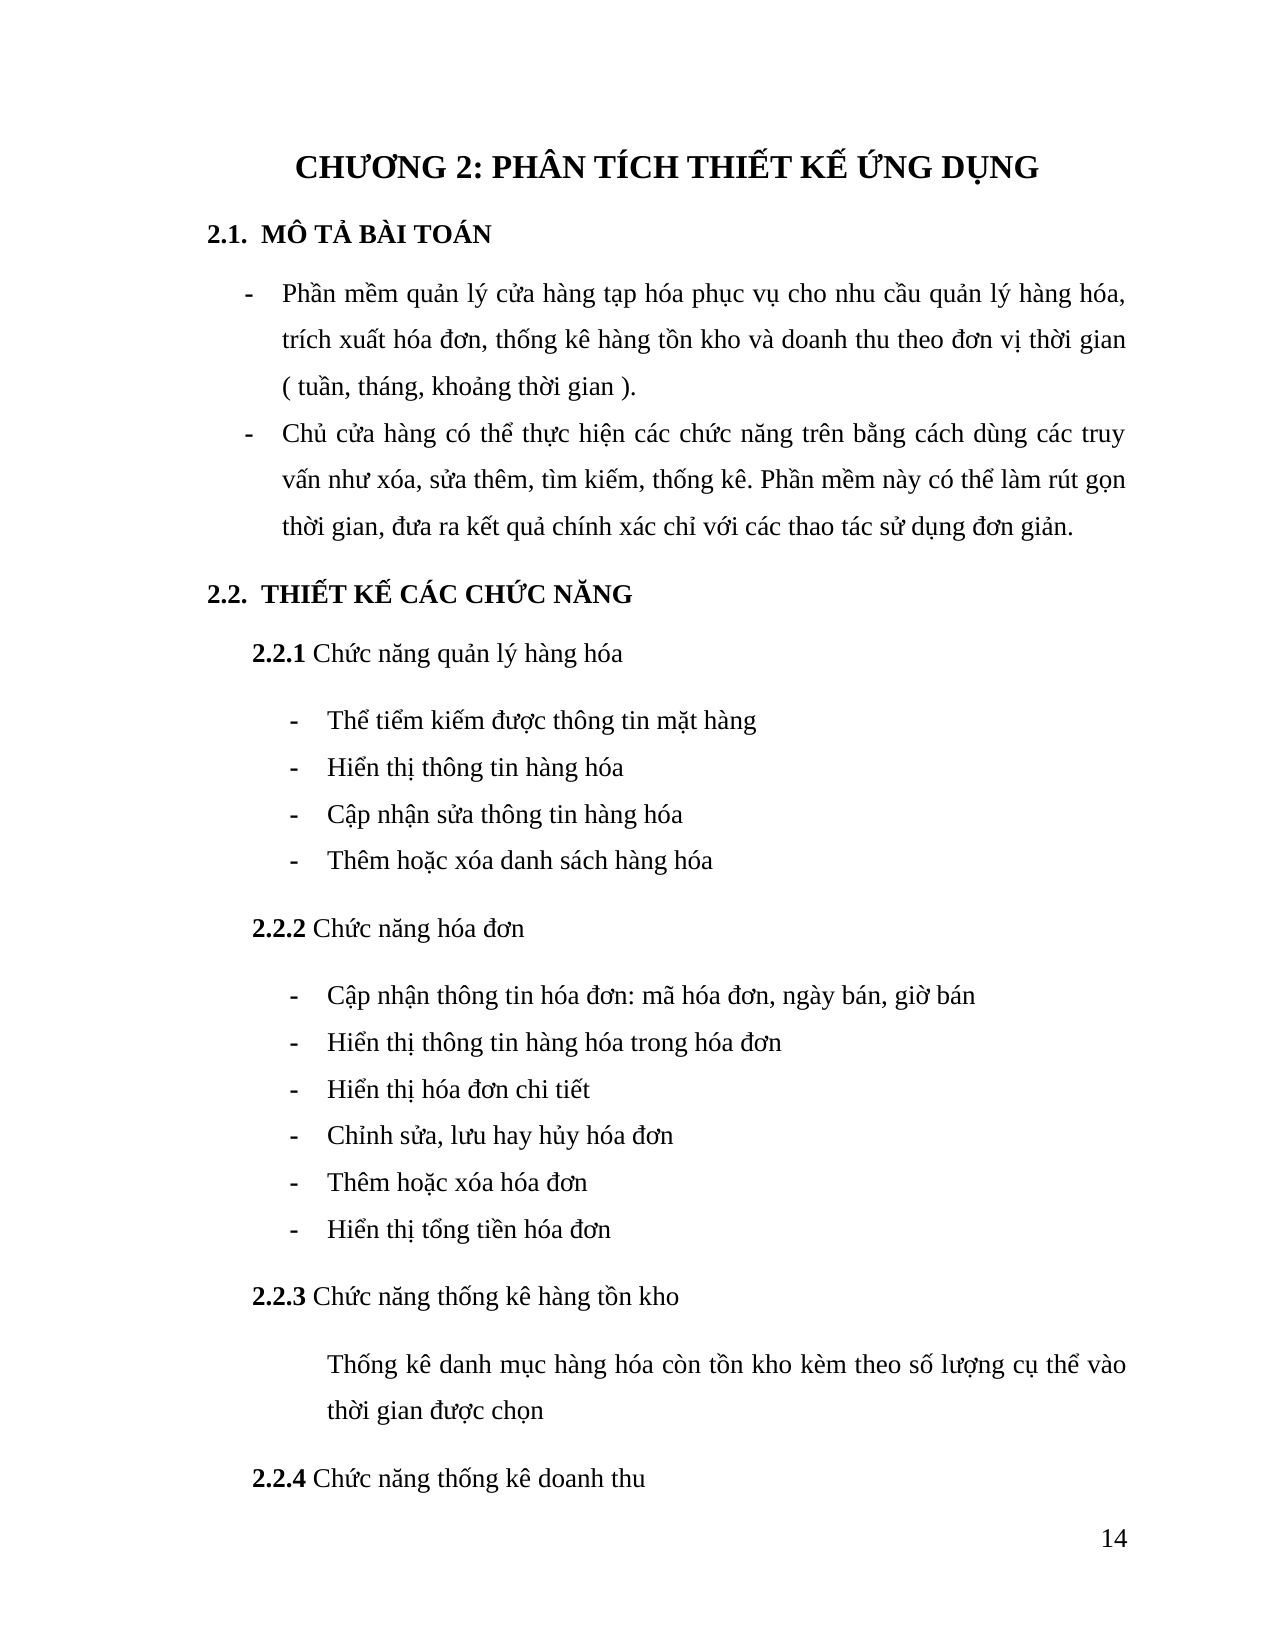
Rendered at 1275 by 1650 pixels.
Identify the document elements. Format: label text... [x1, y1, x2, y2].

subtitle 2.1. MÔ TẢ BÀI TOÁN [207, 218, 1127, 249]
list Phần mềm quản lý cửa hàng tạp hóa phục vụ cho nhu cầu quản lý hàng hóa, trích xuất hóa đơn, thống kê hàng tồn kho và doanh thu theo đơn vị thời gian ( tuần, tháng, khoảng thời gian ). [244, 277, 1127, 401]
text 2.2.4 Chức năng thống kê doanh thu [252, 1462, 1127, 1493]
text 2.2.3 Chức năng thống kê hàng tồn kho [252, 1280, 1127, 1311]
text 2.2.2 Chức năng hóa đơn [252, 912, 1127, 943]
subtitle 2.2. THIẾT KẾ CÁC CHỨC NĂNG [207, 578, 1127, 609]
list Cập nhận sửa thông tin hàng hóa [289, 798, 1127, 829]
subtitle CHƯƠNG 2: phân tích thiết kế ỨNG DỤNG [207, 148, 1127, 186]
list Thống kê danh mục hàng hóa còn tồn kho kèm theo số lượng cụ thể vào thời gian được chọn [327, 1348, 1127, 1426]
list Thêm hoặc xóa hóa đơn [289, 1166, 1127, 1197]
list Hiển thị hóa đơn chi tiết [289, 1073, 1127, 1104]
text 2.2.1 Chức năng quản lý hàng hóa [252, 637, 1127, 668]
list Chủ cửa hàng có thể thực hiện các chức năng trên bằng cách dùng các truy vấn như xóa, sửa thêm, tìm kiếm, thống kê. Phần mềm này có thể làm rút gọn thời gian, đưa ra kết quả chính xác chỉ với các thao tác sử dụng đơn giản. [244, 417, 1127, 541]
list Hiển thị tổng tiền hóa đơn [289, 1213, 1127, 1244]
list Thêm hoặc xóa danh sách hàng hóa [289, 844, 1127, 876]
list Chỉnh sửa, lưu hay hủy hóa đơn [289, 1119, 1127, 1151]
list Hiển thị thông tin hàng hóa [289, 751, 1127, 782]
list Hiển thị thông tin hàng hóa trong hóa đơn [289, 1026, 1127, 1057]
list Thể tiểm kiếm được thông tin mặt hàng [289, 704, 1127, 736]
list Cập nhận thông tin hóa đơn: mã hóa đơn, ngày bán, giờ bán [289, 979, 1127, 1011]
